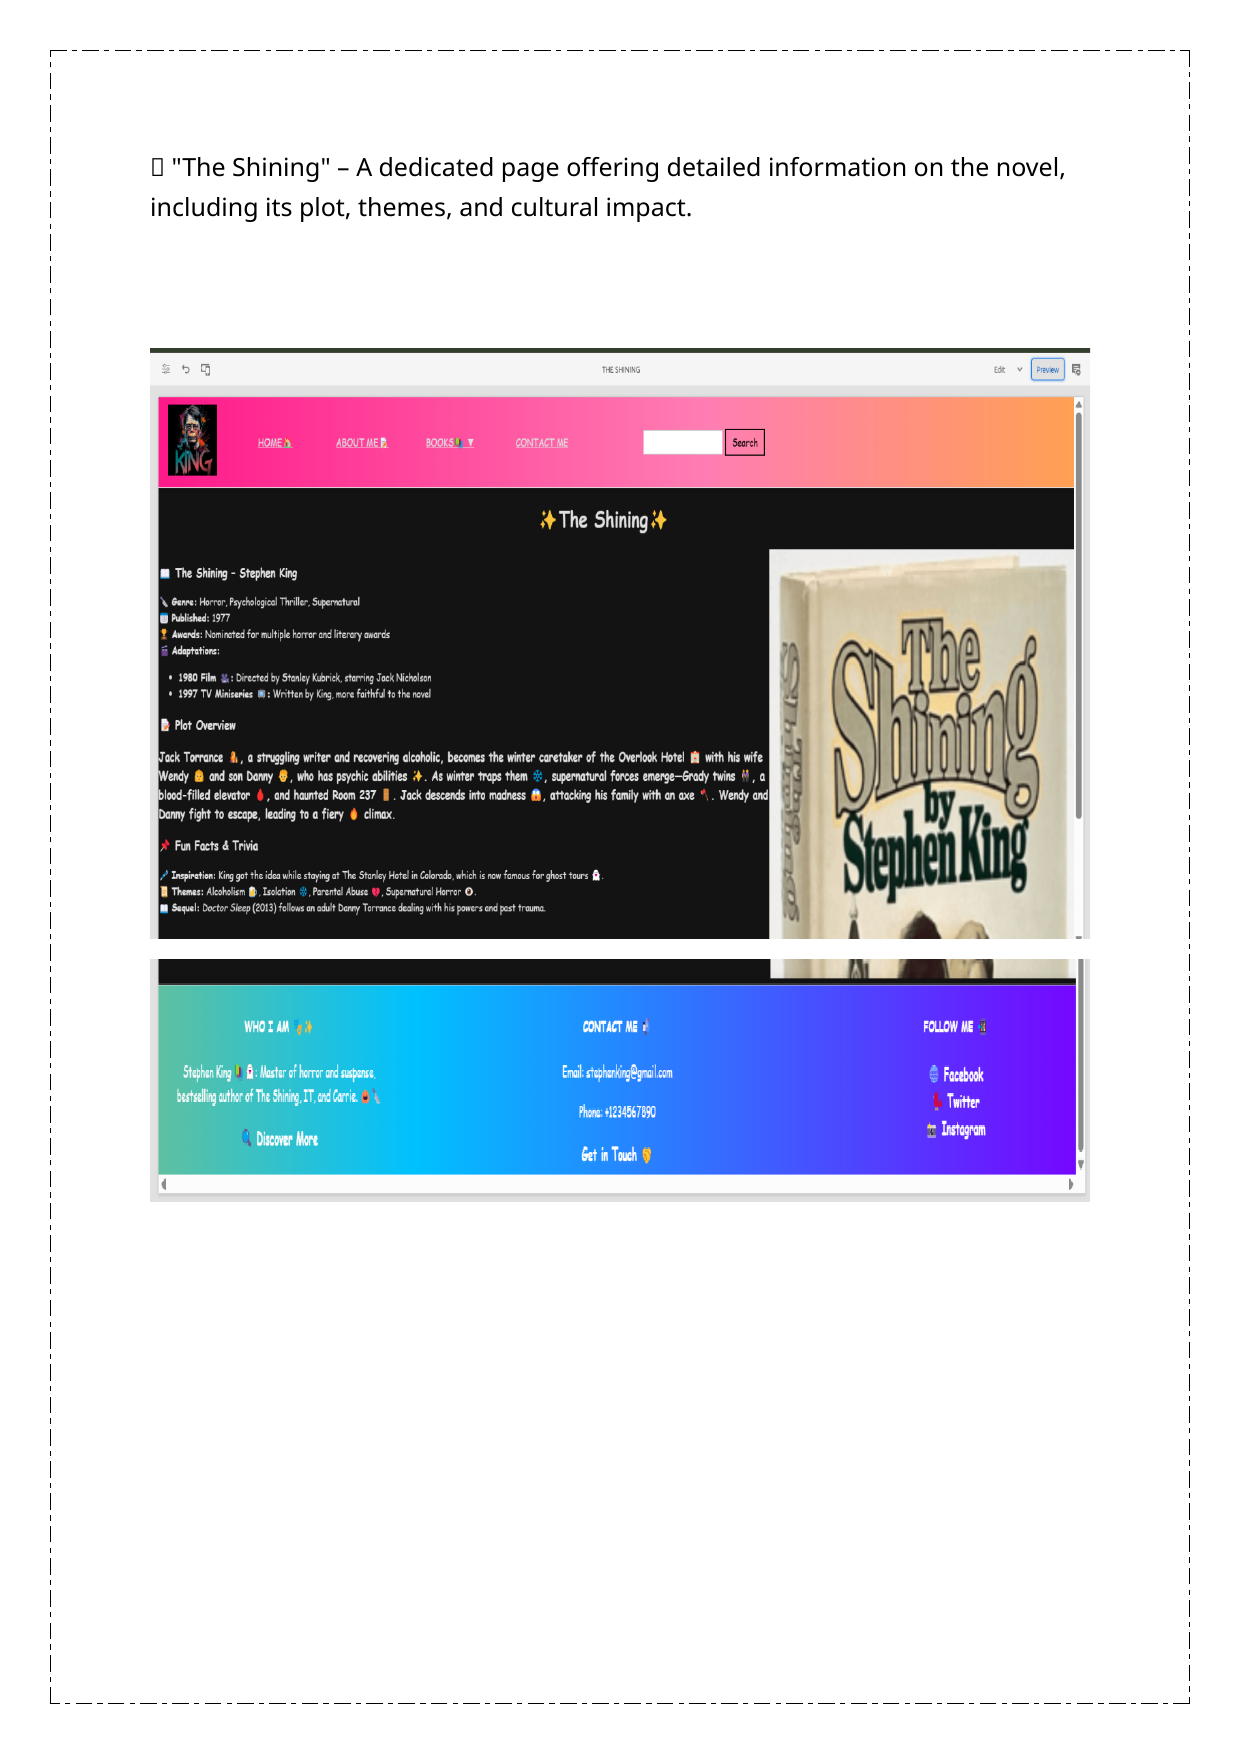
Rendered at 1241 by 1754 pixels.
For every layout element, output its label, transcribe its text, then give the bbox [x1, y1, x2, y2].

text 📖 "The Shining" – A dedicated page offering detailed information on the novel, including its plot, themes, and cultural impact. [150, 150, 1090, 223]
picture [150, 959, 1091, 1202]
picture [150, 348, 1091, 939]
